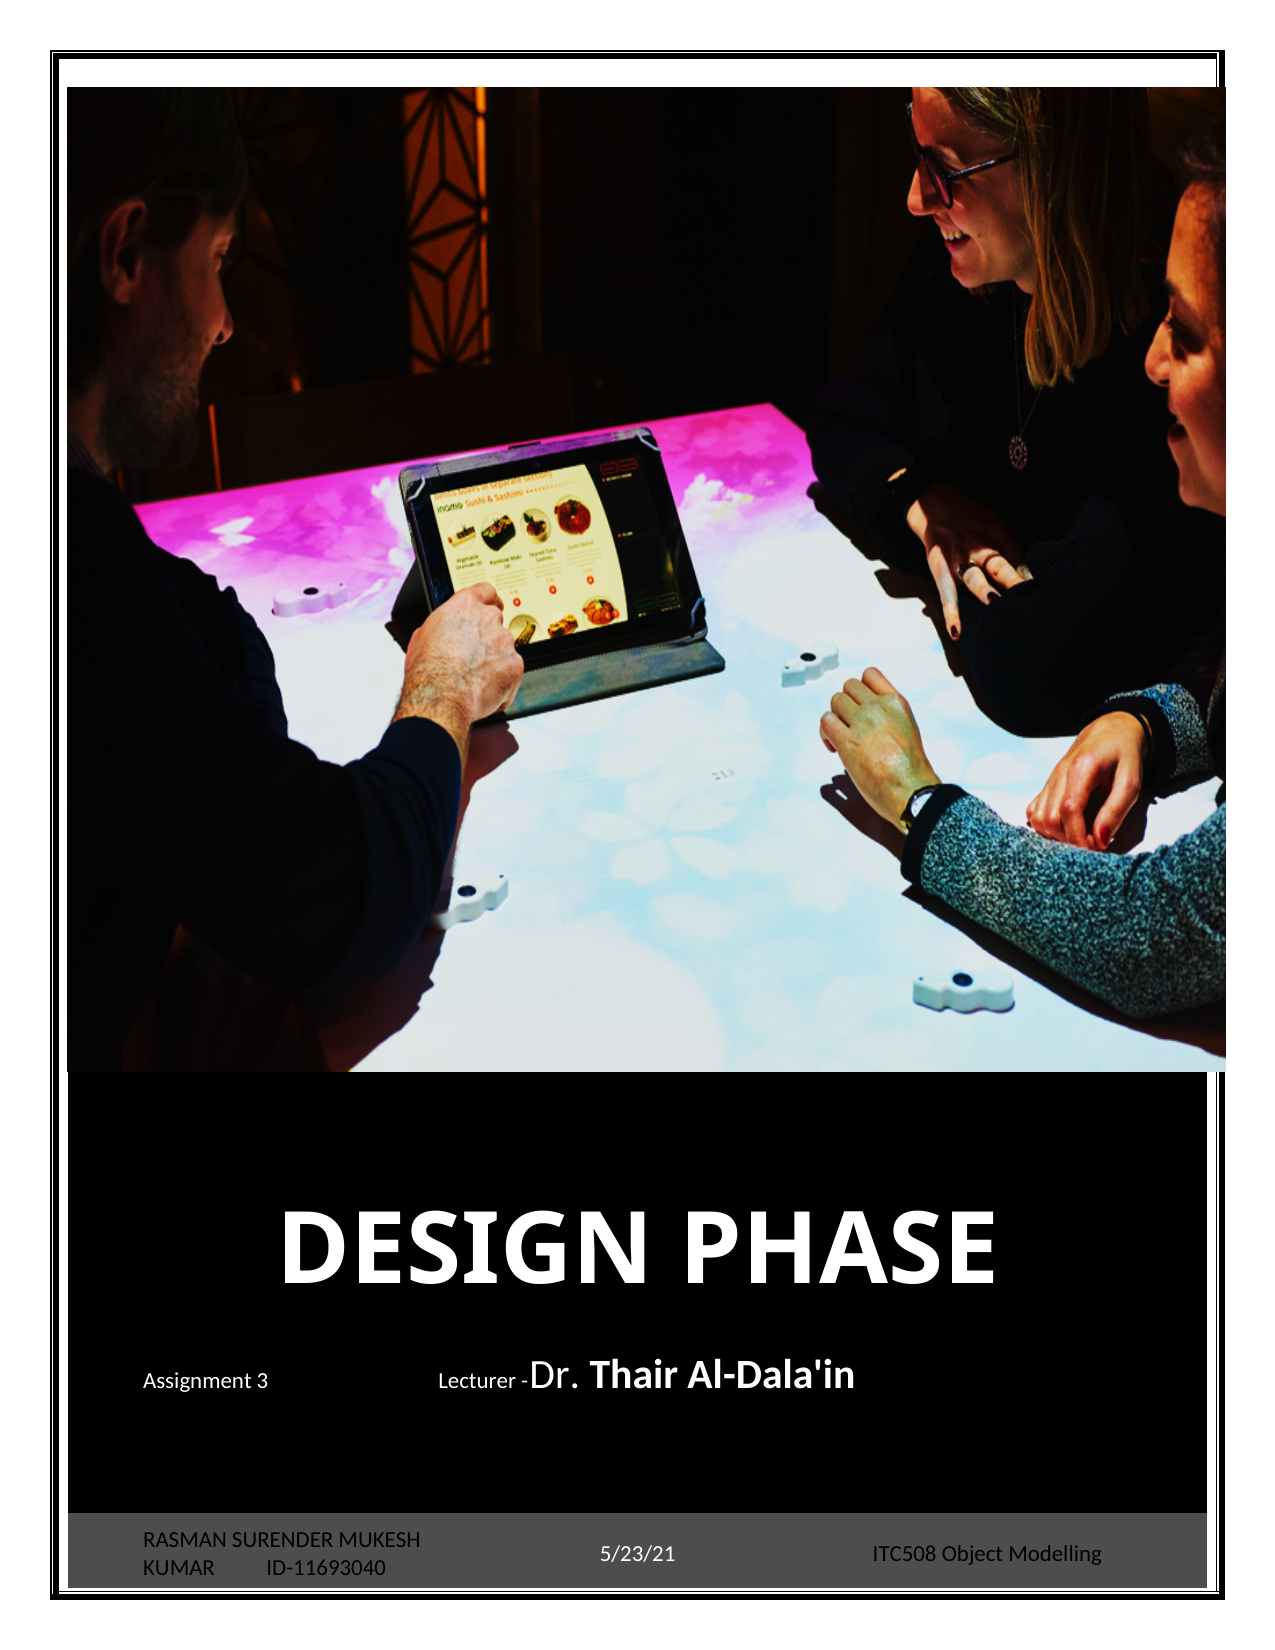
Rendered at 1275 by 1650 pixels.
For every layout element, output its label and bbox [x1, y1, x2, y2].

picture [67, 87, 1226, 1072]
